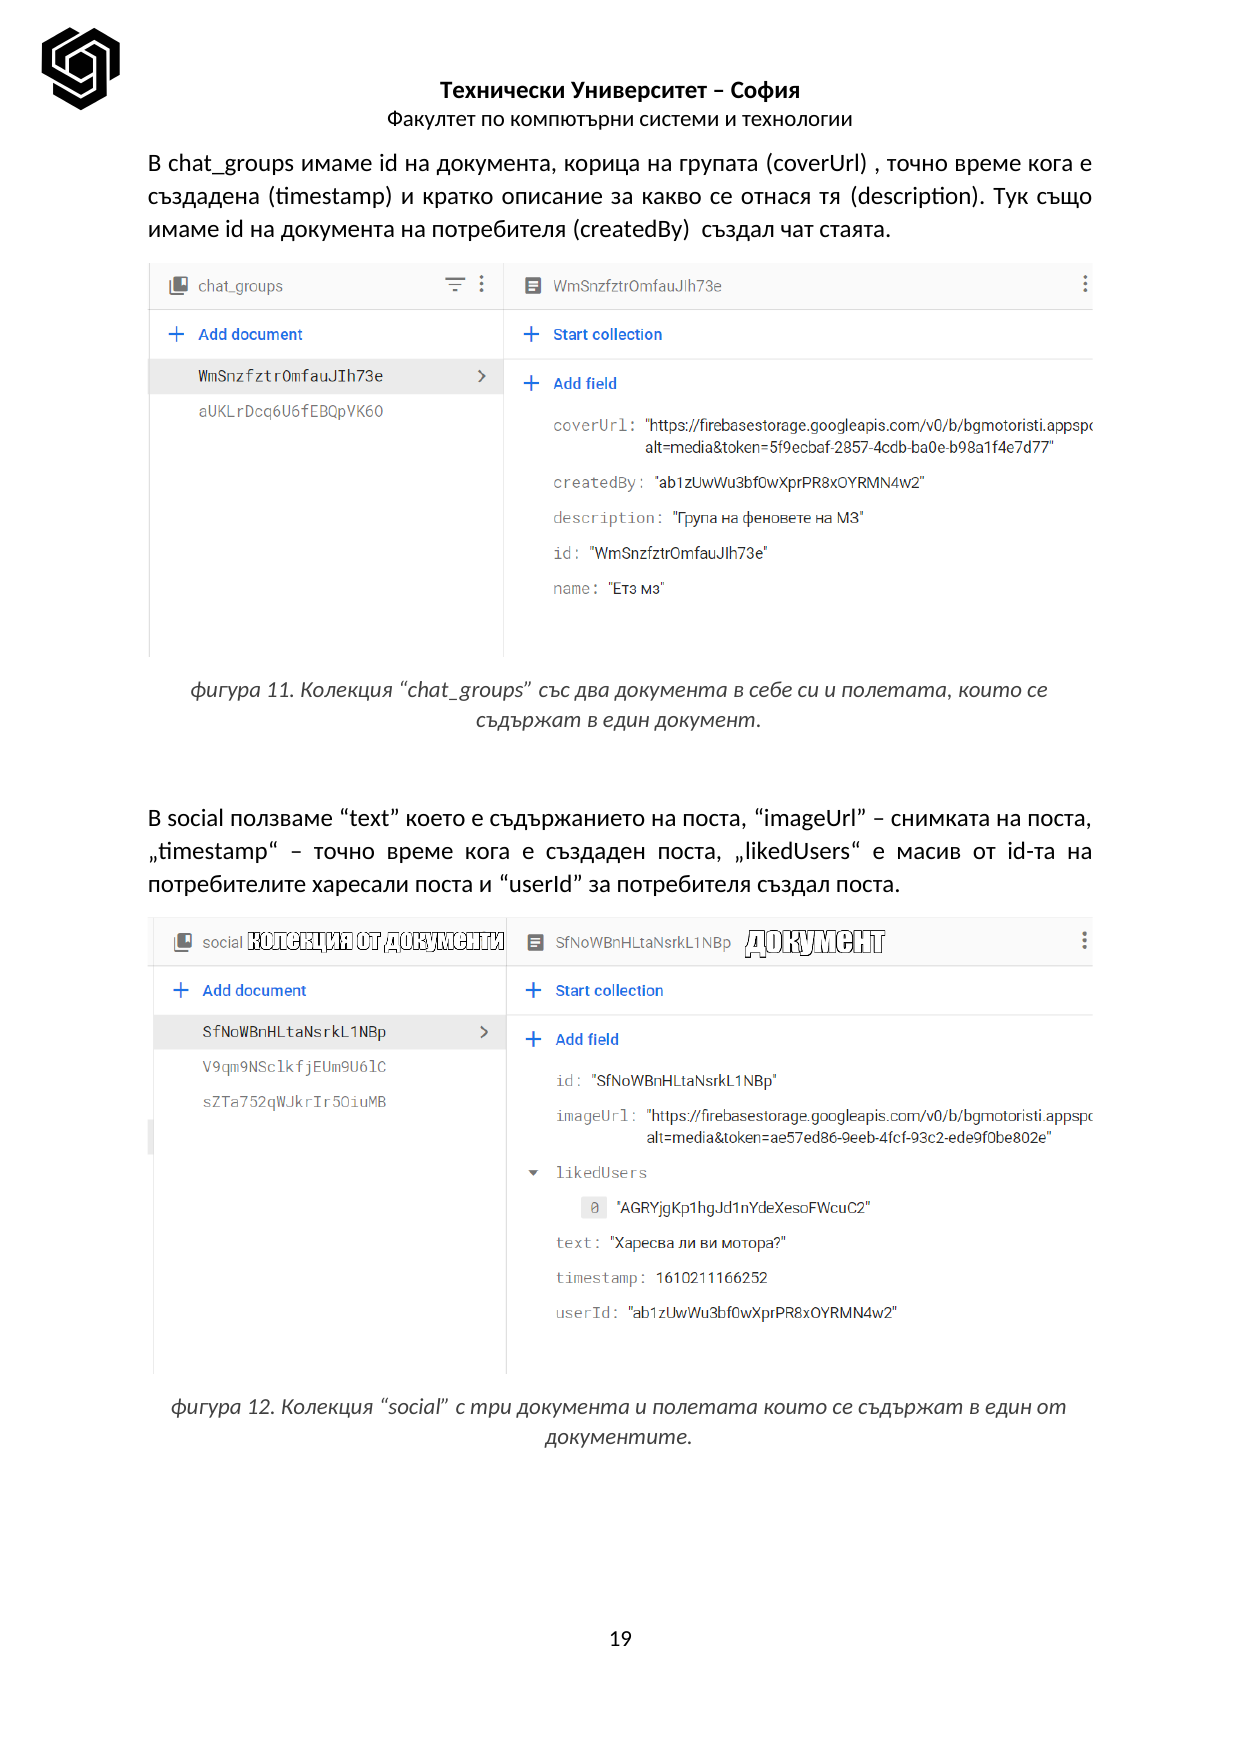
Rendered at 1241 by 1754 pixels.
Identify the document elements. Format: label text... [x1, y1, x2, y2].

text фигура 12. Колекция “social” с три документа и полетата които се съдържат в един от документите. [148, 1392, 1093, 1450]
picture [147, 263, 1093, 657]
text В chat_groups имаме id на документа, корица на групата (coverUrl) , точно време кога е създадена (timestamp) и кратко описание за какво се отнася тя (description). Тук също имаме id на документа на потребителя (createdBy) създал чат стаята. [148, 148, 1093, 244]
text В social ползваме “text” което е съдържанието на поста, “imageUrl” – снимката на поста, „timestamp“ – точно време кога е създаден поста, „likedUsers“ е масив от id-та на потребителите харесали поста и “userId” за потребителя създал поста. [148, 802, 1093, 898]
picture [147, 917, 1093, 1374]
text фигура 11. Колекция “chat_groups” със два документа в себе си и полетата, които се съдържат в един документ. [148, 675, 1093, 733]
picture [38, 24, 123, 113]
